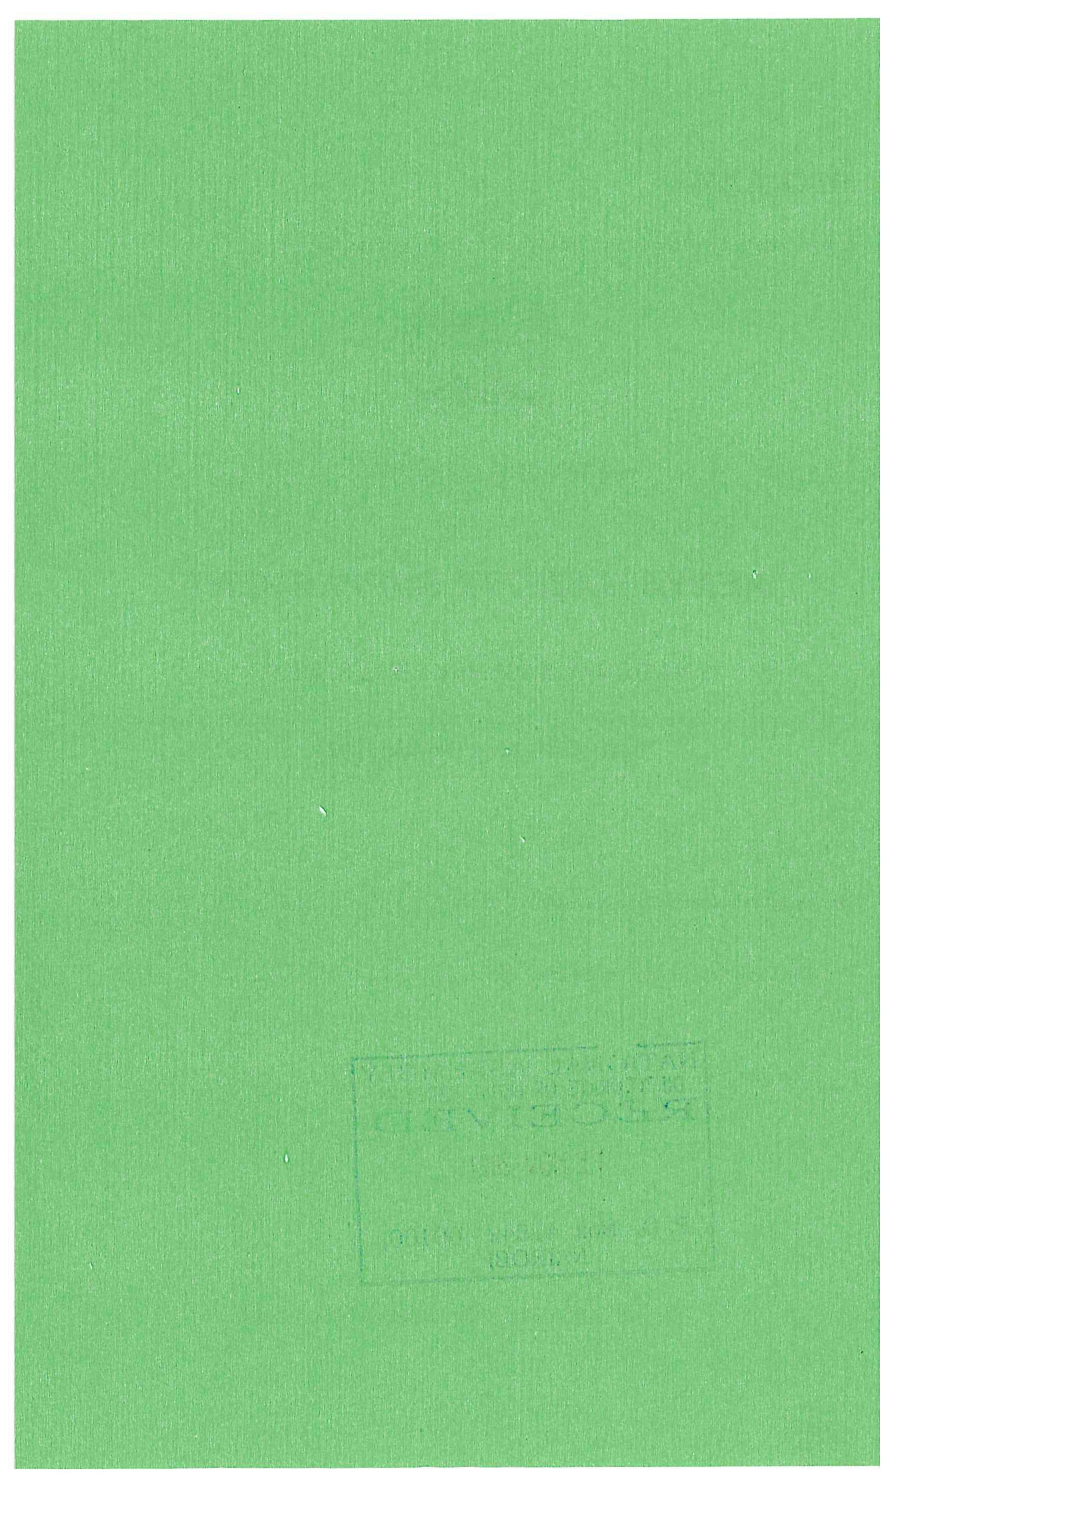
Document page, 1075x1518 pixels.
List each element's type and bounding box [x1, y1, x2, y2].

picture [7, 12, 881, 1473]
